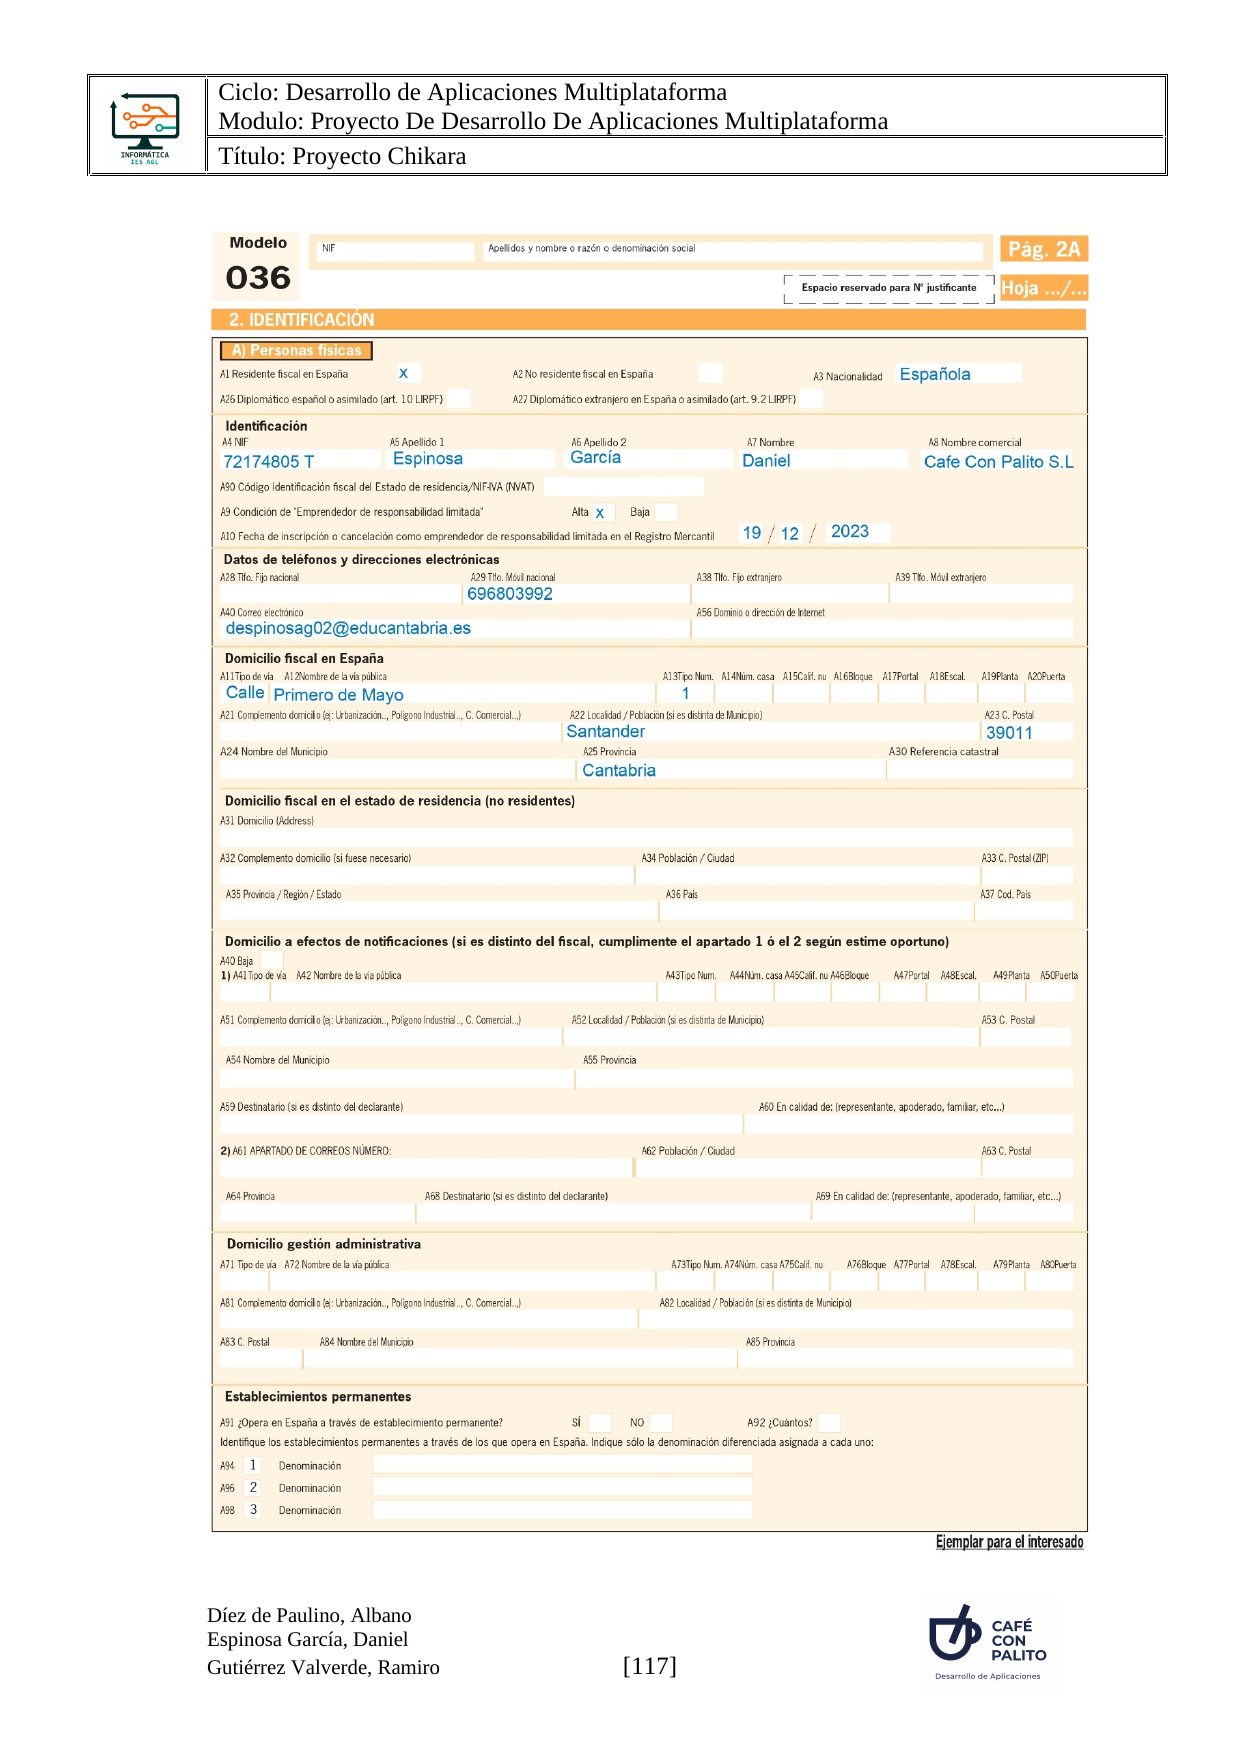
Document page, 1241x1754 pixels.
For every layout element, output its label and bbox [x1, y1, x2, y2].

picture [921, 1595, 1058, 1695]
picture [151, 207, 1118, 1575]
picture [106, 87, 186, 168]
